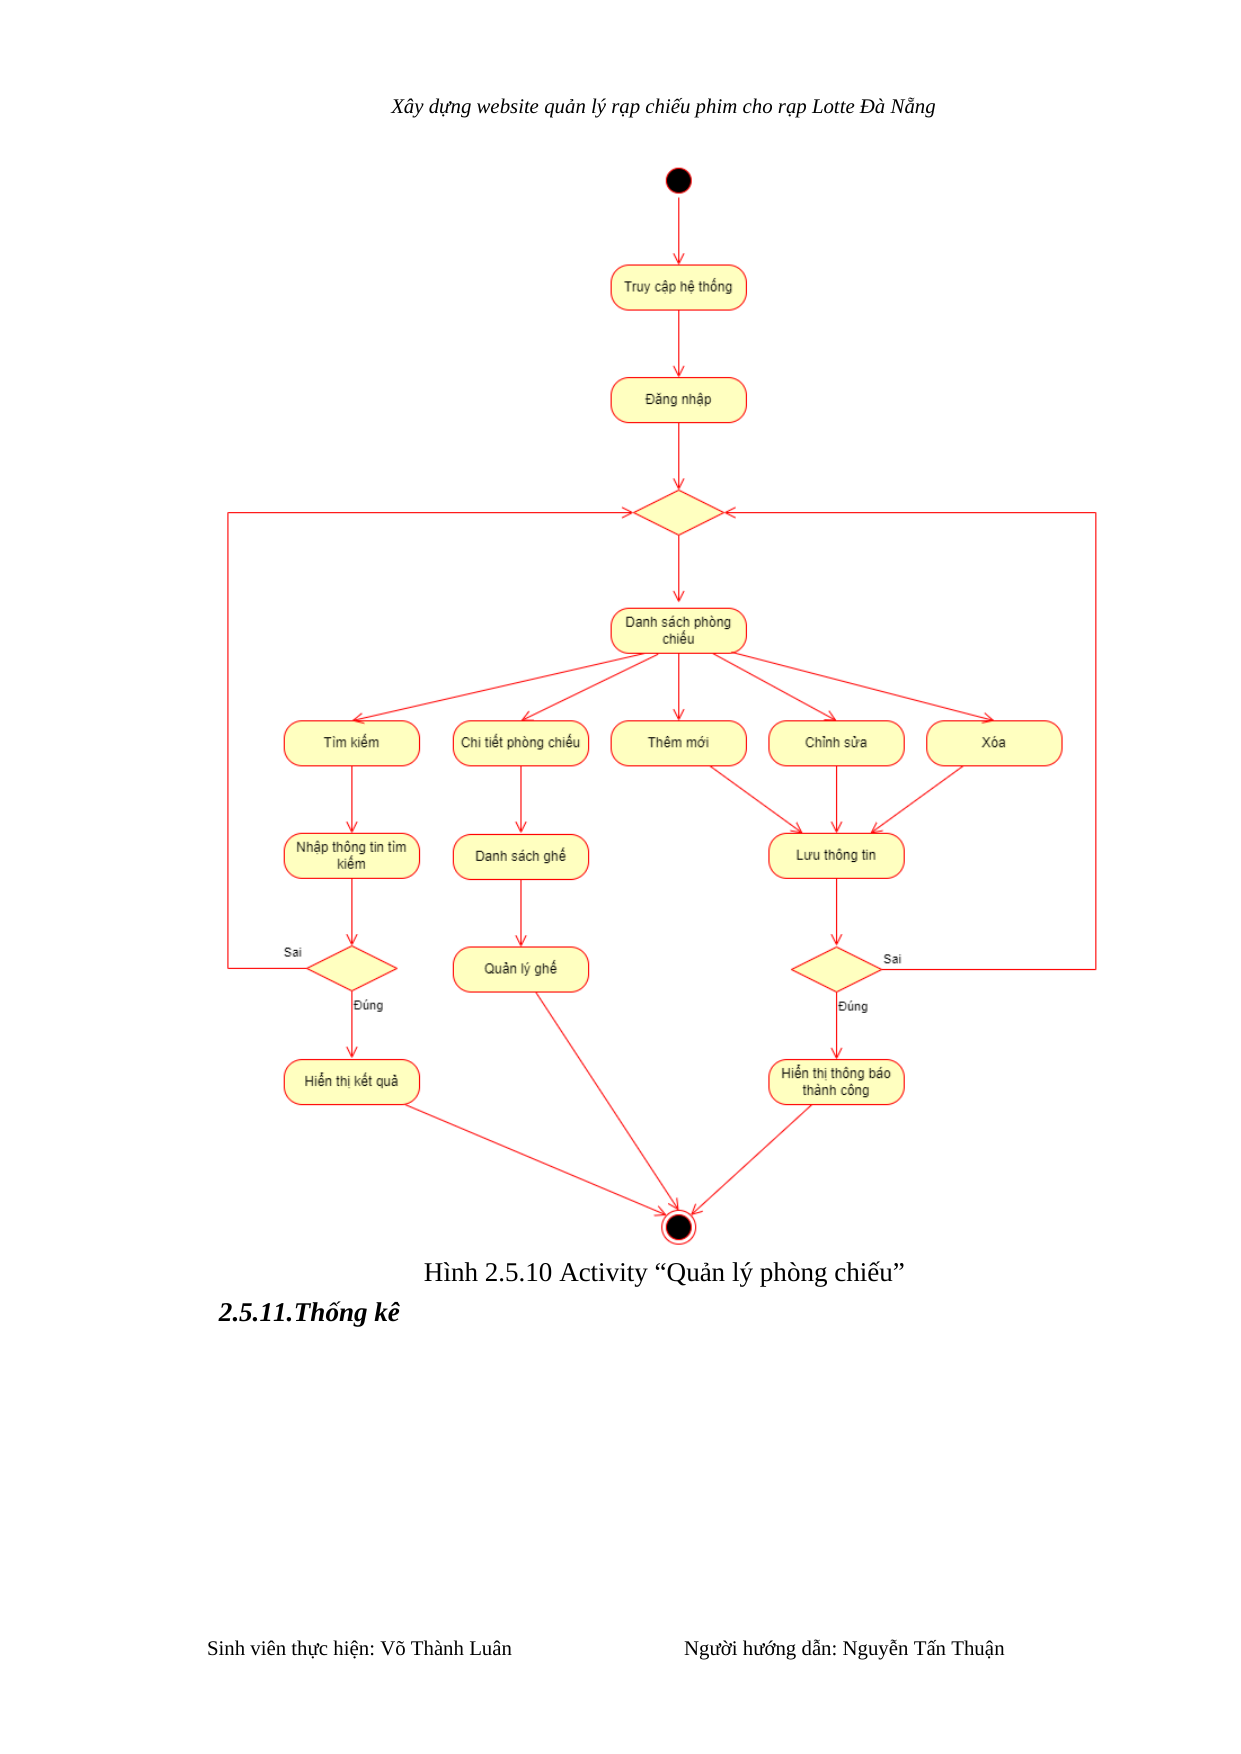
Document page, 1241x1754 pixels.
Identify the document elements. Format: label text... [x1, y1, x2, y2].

picture [206, 152, 1119, 1256]
text Hình 2.5.10 Activity “Quản lý phòng chiếu” [207, 1256, 1122, 1287]
list Thống kê [219, 1296, 1122, 1327]
